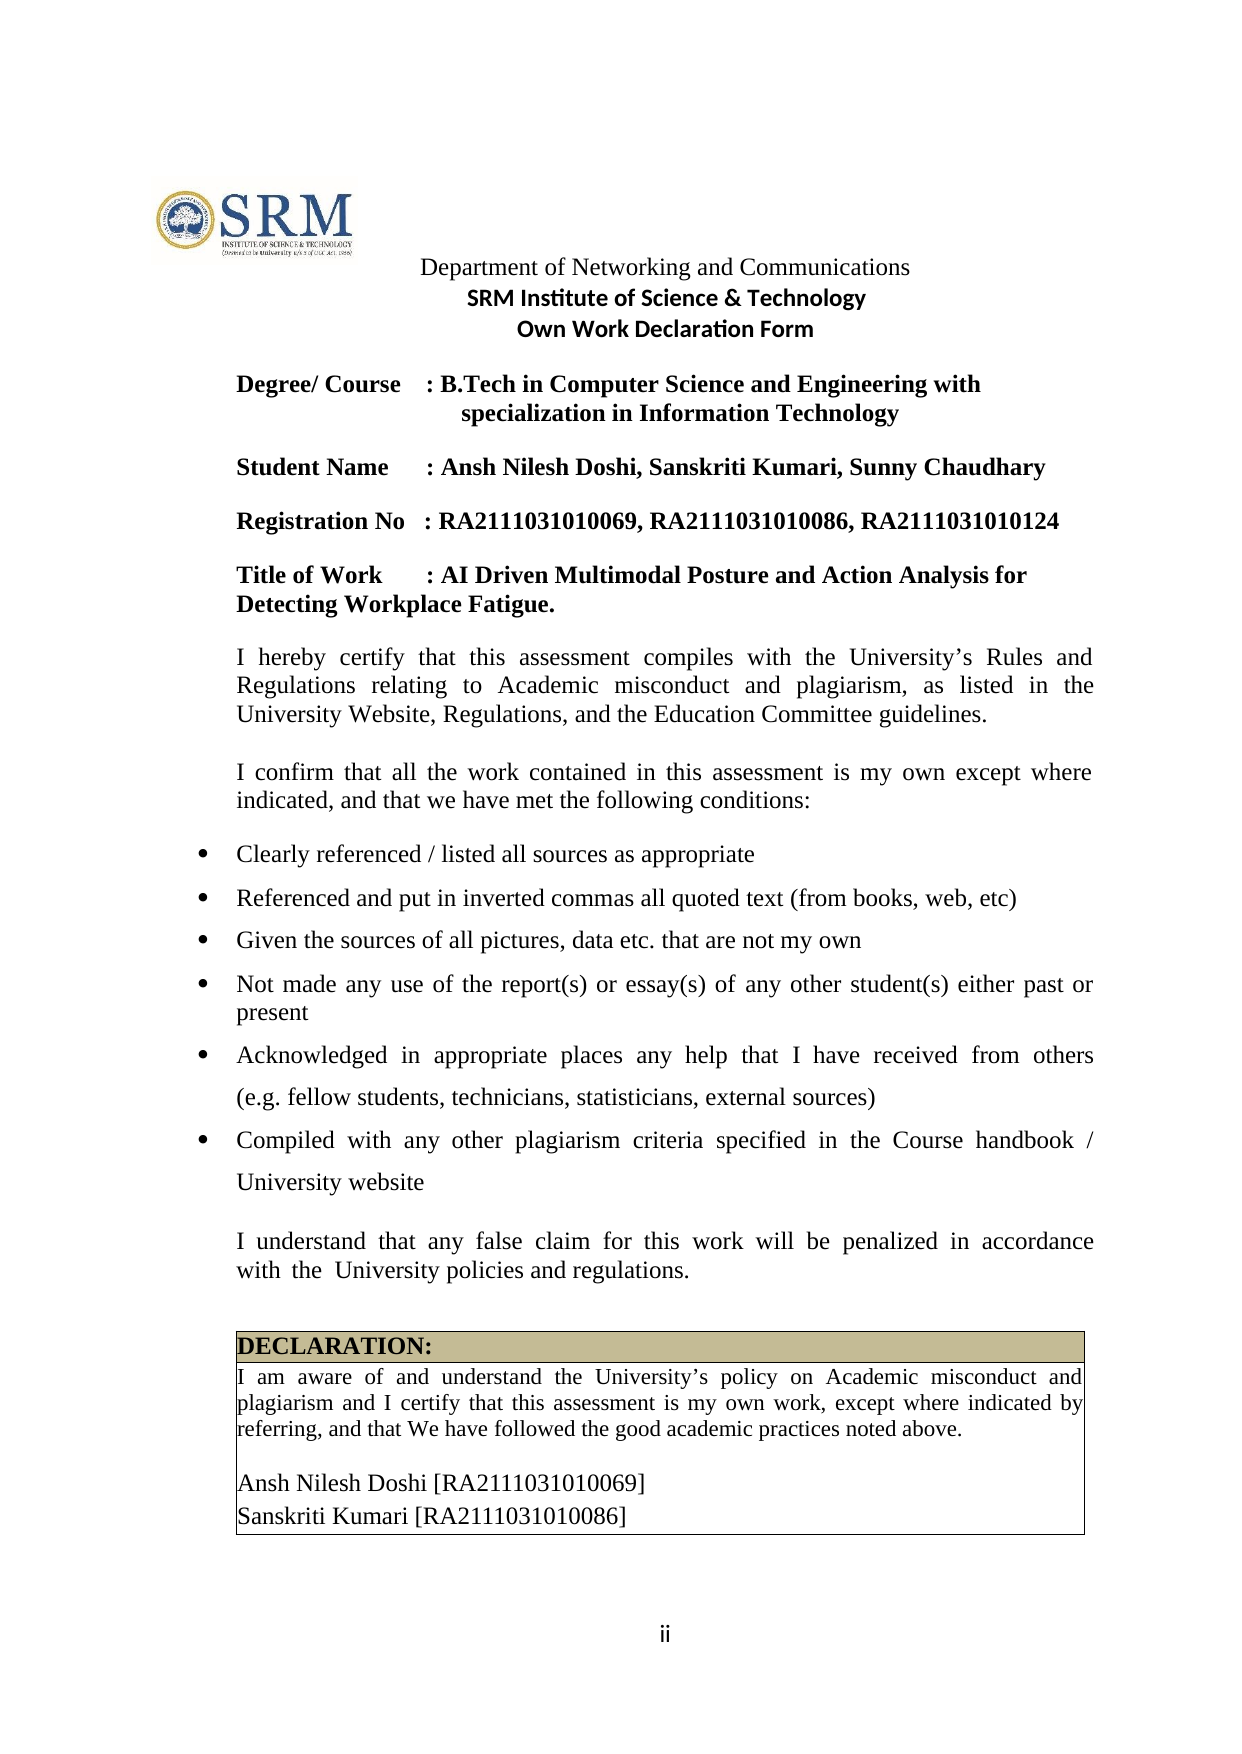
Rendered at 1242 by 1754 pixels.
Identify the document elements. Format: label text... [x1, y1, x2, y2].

picture [150, 176, 359, 265]
text I confirm that all the work contained in this assessment is my own except where indicated, and that we have met the following conditions: [236, 757, 1094, 814]
text SRM Institute of Science & Technology [70, 282, 1094, 312]
text Title of Work : AI Driven Multimodal Posture and Action Analysis for Detecting Workplace Fatigue. [236, 560, 1094, 617]
text Student Name : Ansh Nilesh Doshi, Sanskriti Kumari, Sunny Chaudhary [236, 452, 1094, 481]
text Department of Networking and Communications [236, 252, 1094, 281]
list Given the sources of all pictures, data etc. that are not my own [199, 925, 1094, 954]
list Not made any use of the report(s) or essay(s) of any other student(s) either past or present [199, 969, 1094, 1026]
list Clearly referenced / listed all sources as appropriate [199, 839, 1094, 868]
text I hereby certify that this assessment compiles with the University’s Rules and Regulations relating to Academic misconduct and plagiarism, as listed in the University Website, Regulations, and the Education Committee guidelines. [236, 642, 1094, 728]
table_header DECLARATION: [237, 1332, 1084, 1362]
list Acknowledged in appropriate places any help that I have received from others (e.g. fellow students, technicians, statisticians, external sources) [199, 1041, 1094, 1111]
text I understand that any false claim for this work will be penalized in accordance with the University policies and regulations. [236, 1226, 1094, 1284]
list Compiled with any other plagiarism criteria specified in the Course handbook / University website [199, 1125, 1094, 1196]
text Degree/ Course : B.Tech in Computer Science and Engineering with specialization in Information Technology [236, 369, 1094, 427]
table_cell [237, 1363, 1084, 1534]
text Registration No : RA2111031010069, RA2111031010086, RA2111031010124 [236, 506, 1094, 534]
list Referenced and put in inverted commas all quoted text (from books, web, etc) [199, 883, 1094, 911]
text Own Work Declaration Form [84, 313, 1094, 344]
